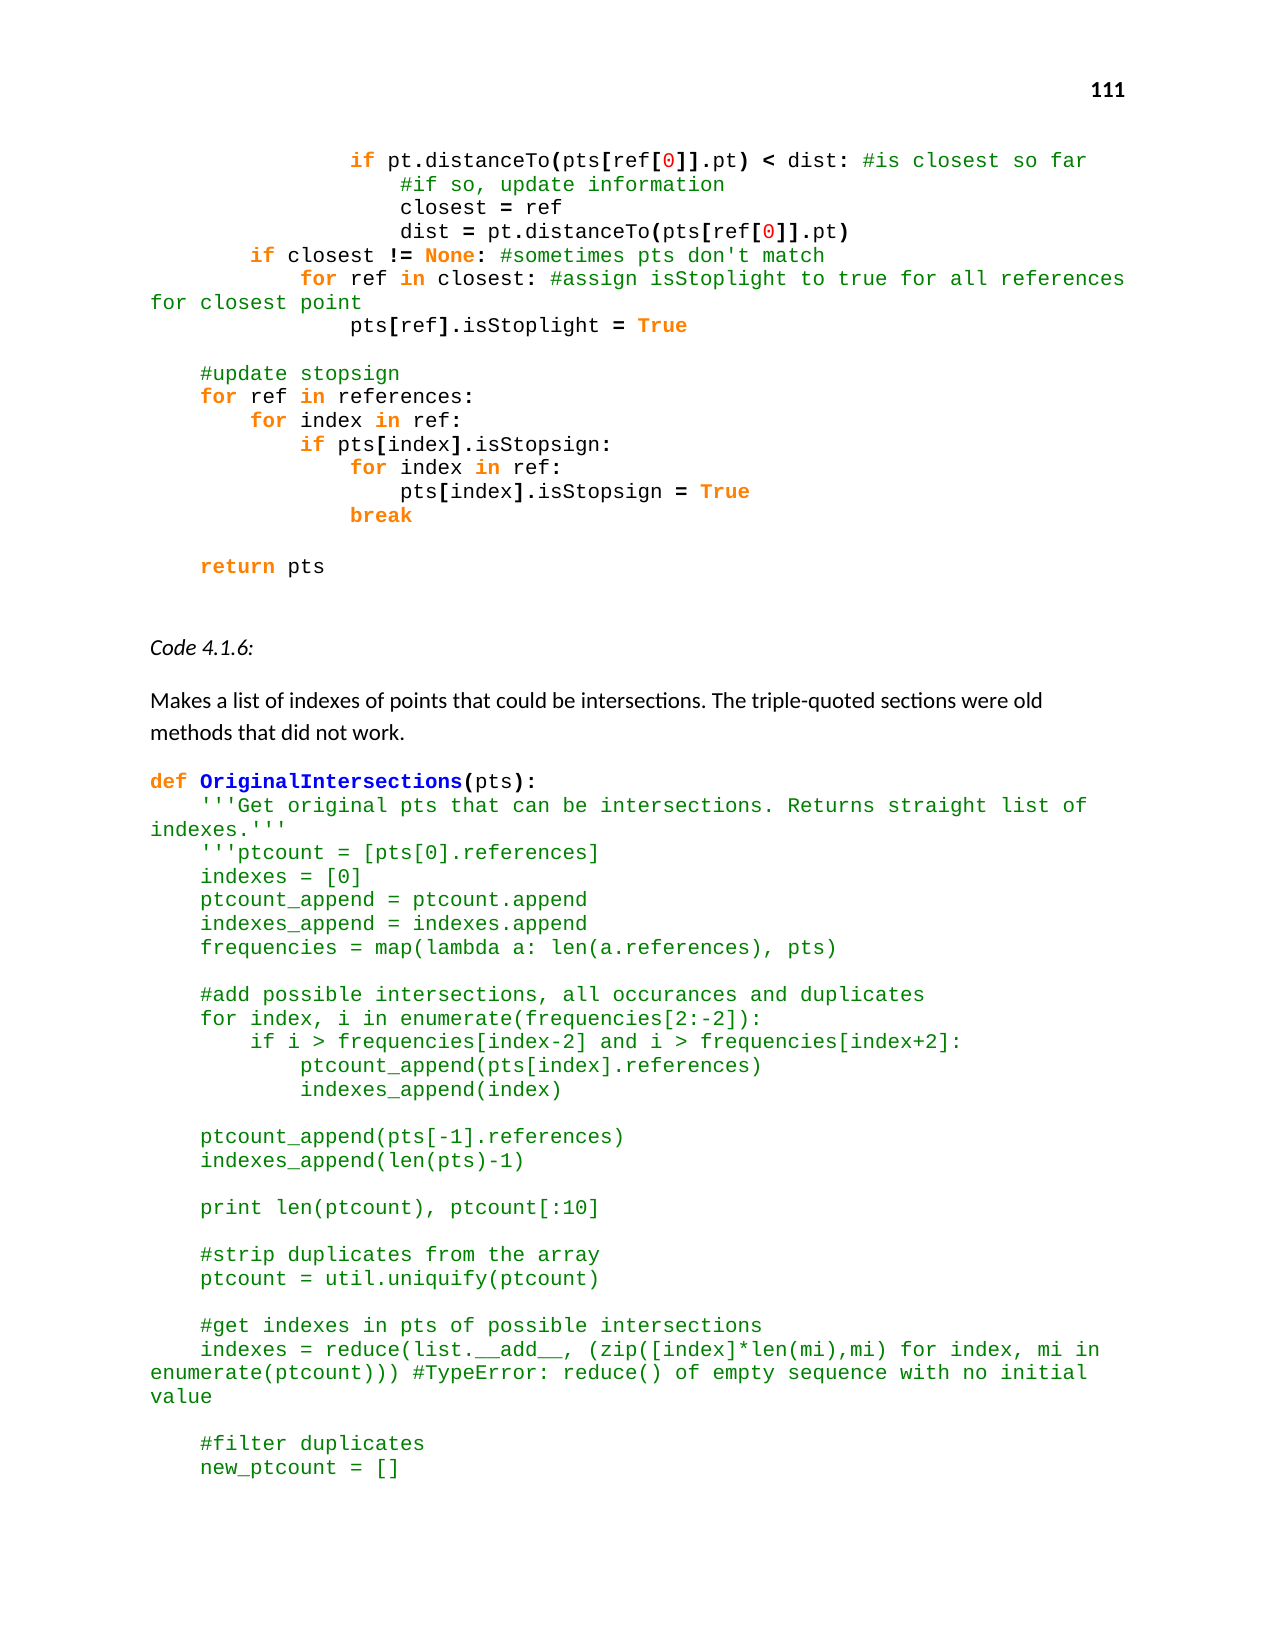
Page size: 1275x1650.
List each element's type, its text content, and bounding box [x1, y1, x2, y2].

text return pts [150, 556, 1125, 580]
text '''ptcount = [pts[0].references] [150, 842, 1125, 866]
text dist = pt.distanceTo(pts[ref[0]].pt) [150, 221, 1125, 244]
text indexes_append(len(pts)-1) [150, 1149, 1125, 1173]
text ptcount_append(pts[index].references) [150, 1055, 1125, 1079]
text '''Get original pts that can be intersections. Returns straight list of indexes.''' [150, 795, 1125, 842]
text ptcount = util.uniquify(ptcount) [150, 1268, 1125, 1291]
text for ref in closest: #assign isStoplight to true for all references for closest point [150, 268, 1125, 316]
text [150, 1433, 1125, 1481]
text break [150, 505, 1125, 528]
text ptcount_append(pts[-1].references) [150, 1126, 1125, 1149]
text #strip duplicates from the array [150, 1244, 1125, 1268]
text Makes a list of indexes of points that could be intersections. The triple-quoted sections were old methods that did not work. [150, 686, 1125, 746]
text if pts[index].isStopsign: [150, 434, 1125, 457]
text for index in ref: [150, 457, 1125, 481]
text for index in ref: [150, 410, 1125, 434]
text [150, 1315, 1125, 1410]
text #add possible intersections, all occurances and duplicates [150, 984, 1125, 1008]
text closest = ref [150, 197, 1125, 221]
text indexes_append(index) [150, 1079, 1125, 1102]
text print len(ptcount), ptcount[:10] [150, 1197, 1125, 1221]
text Code 4.1.6: [150, 633, 1125, 661]
text indexes_append = indexes.append [150, 913, 1125, 937]
text indexes = [0] [150, 866, 1125, 889]
text for ref in references: [150, 386, 1125, 410]
text pts[ref].isStoplight = True [150, 316, 1125, 339]
text frequencies = map(lambda a: len(a.references), pts) [150, 937, 1125, 960]
text if i > frequencies[index-2] and i > frequencies[index+2]: [150, 1031, 1125, 1055]
text #update stopsign [150, 363, 1125, 386]
text ptcount_append = ptcount.append [150, 889, 1125, 913]
text if closest != None: #sometimes pts don't match [150, 244, 1125, 268]
text if pt.distanceTo(pts[ref[0]].pt) < dist: #is closest so far [150, 150, 1125, 174]
text pts[index].isStopsign = True [150, 481, 1125, 505]
text for index, i in enumerate(frequencies[2:-2]): [150, 1008, 1125, 1031]
text def OriginalIntersections(pts): [150, 771, 1125, 795]
text #if so, update information [150, 174, 1125, 197]
